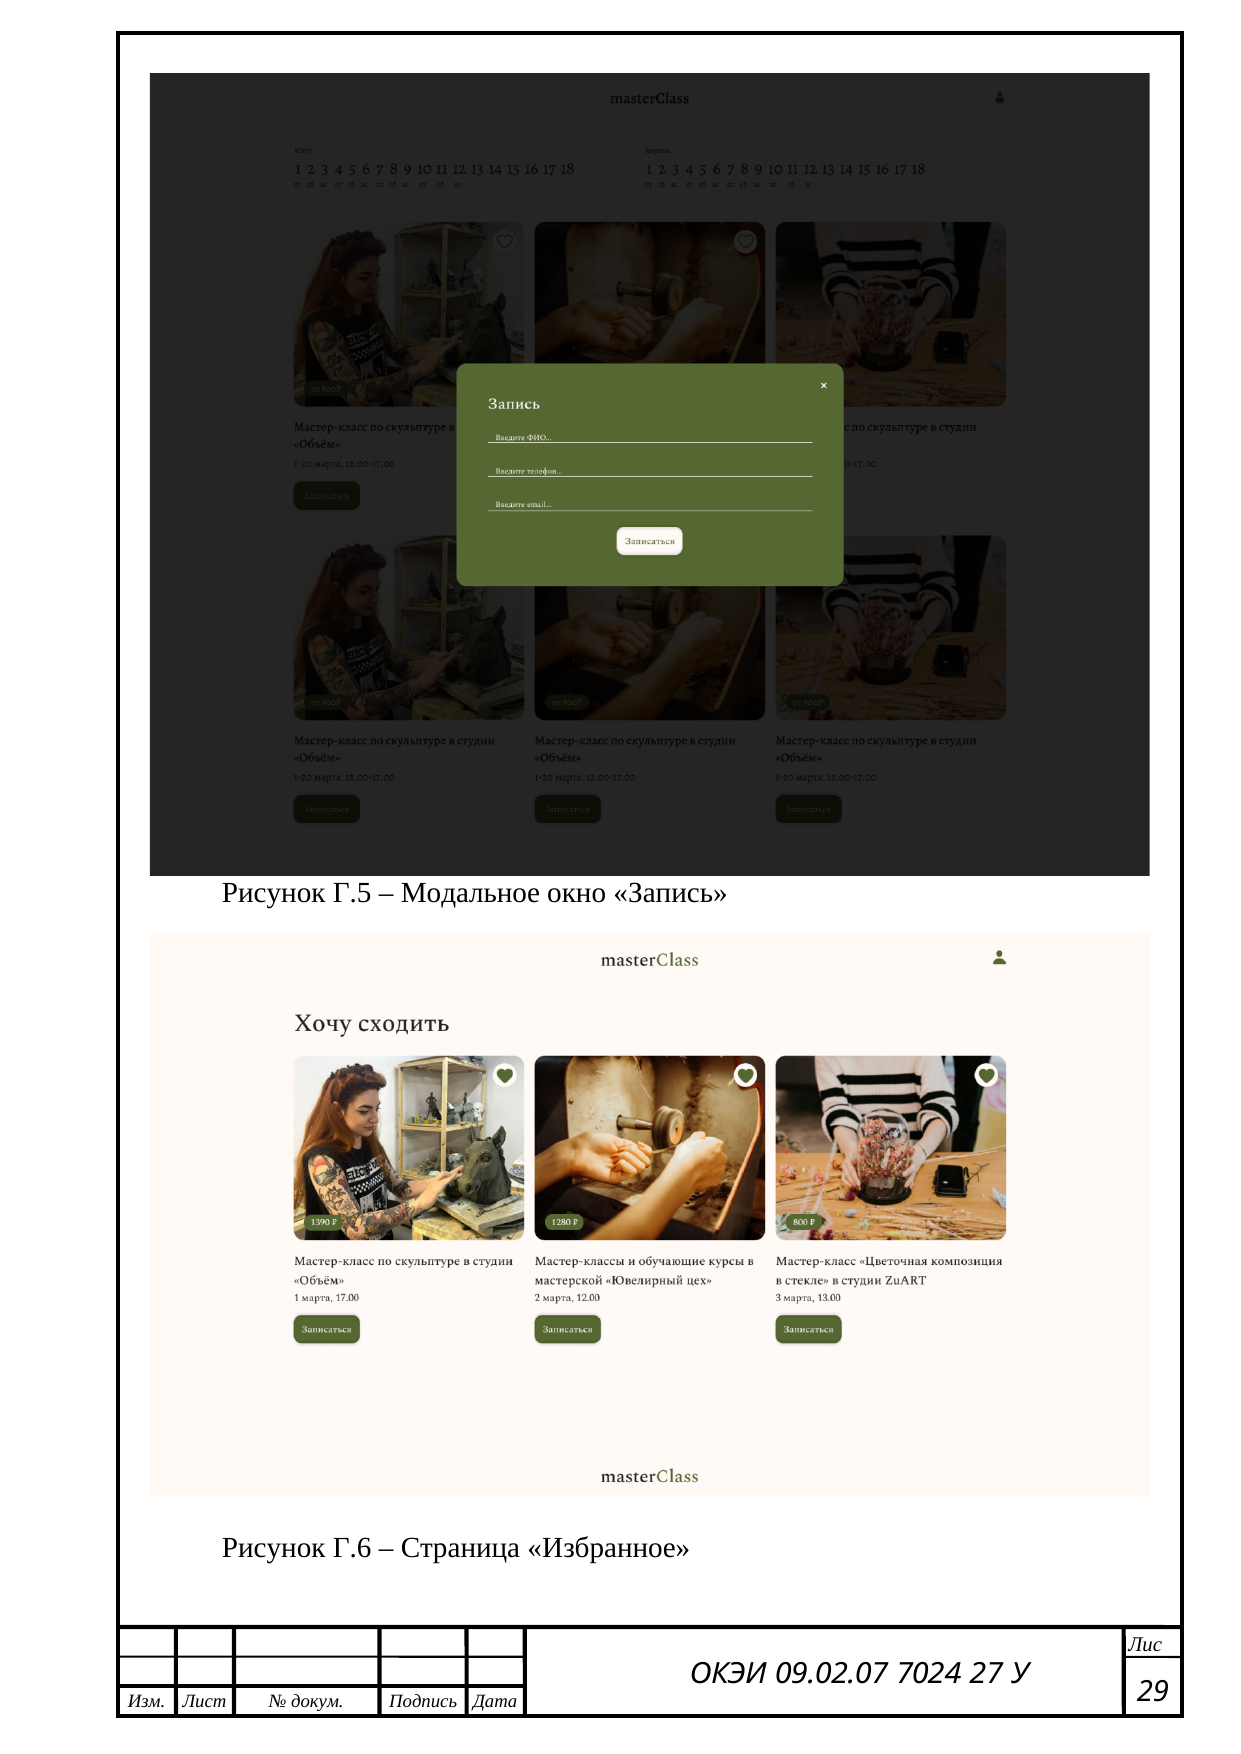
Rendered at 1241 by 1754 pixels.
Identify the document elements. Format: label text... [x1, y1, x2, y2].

text Рисунок Г.6 – Страница «Избранное» [148, 1530, 1152, 1563]
picture [149, 73, 1150, 876]
picture [149, 933, 1150, 1497]
text Рисунок Г.5 – Модальное окно «Запись» [148, 875, 1152, 909]
